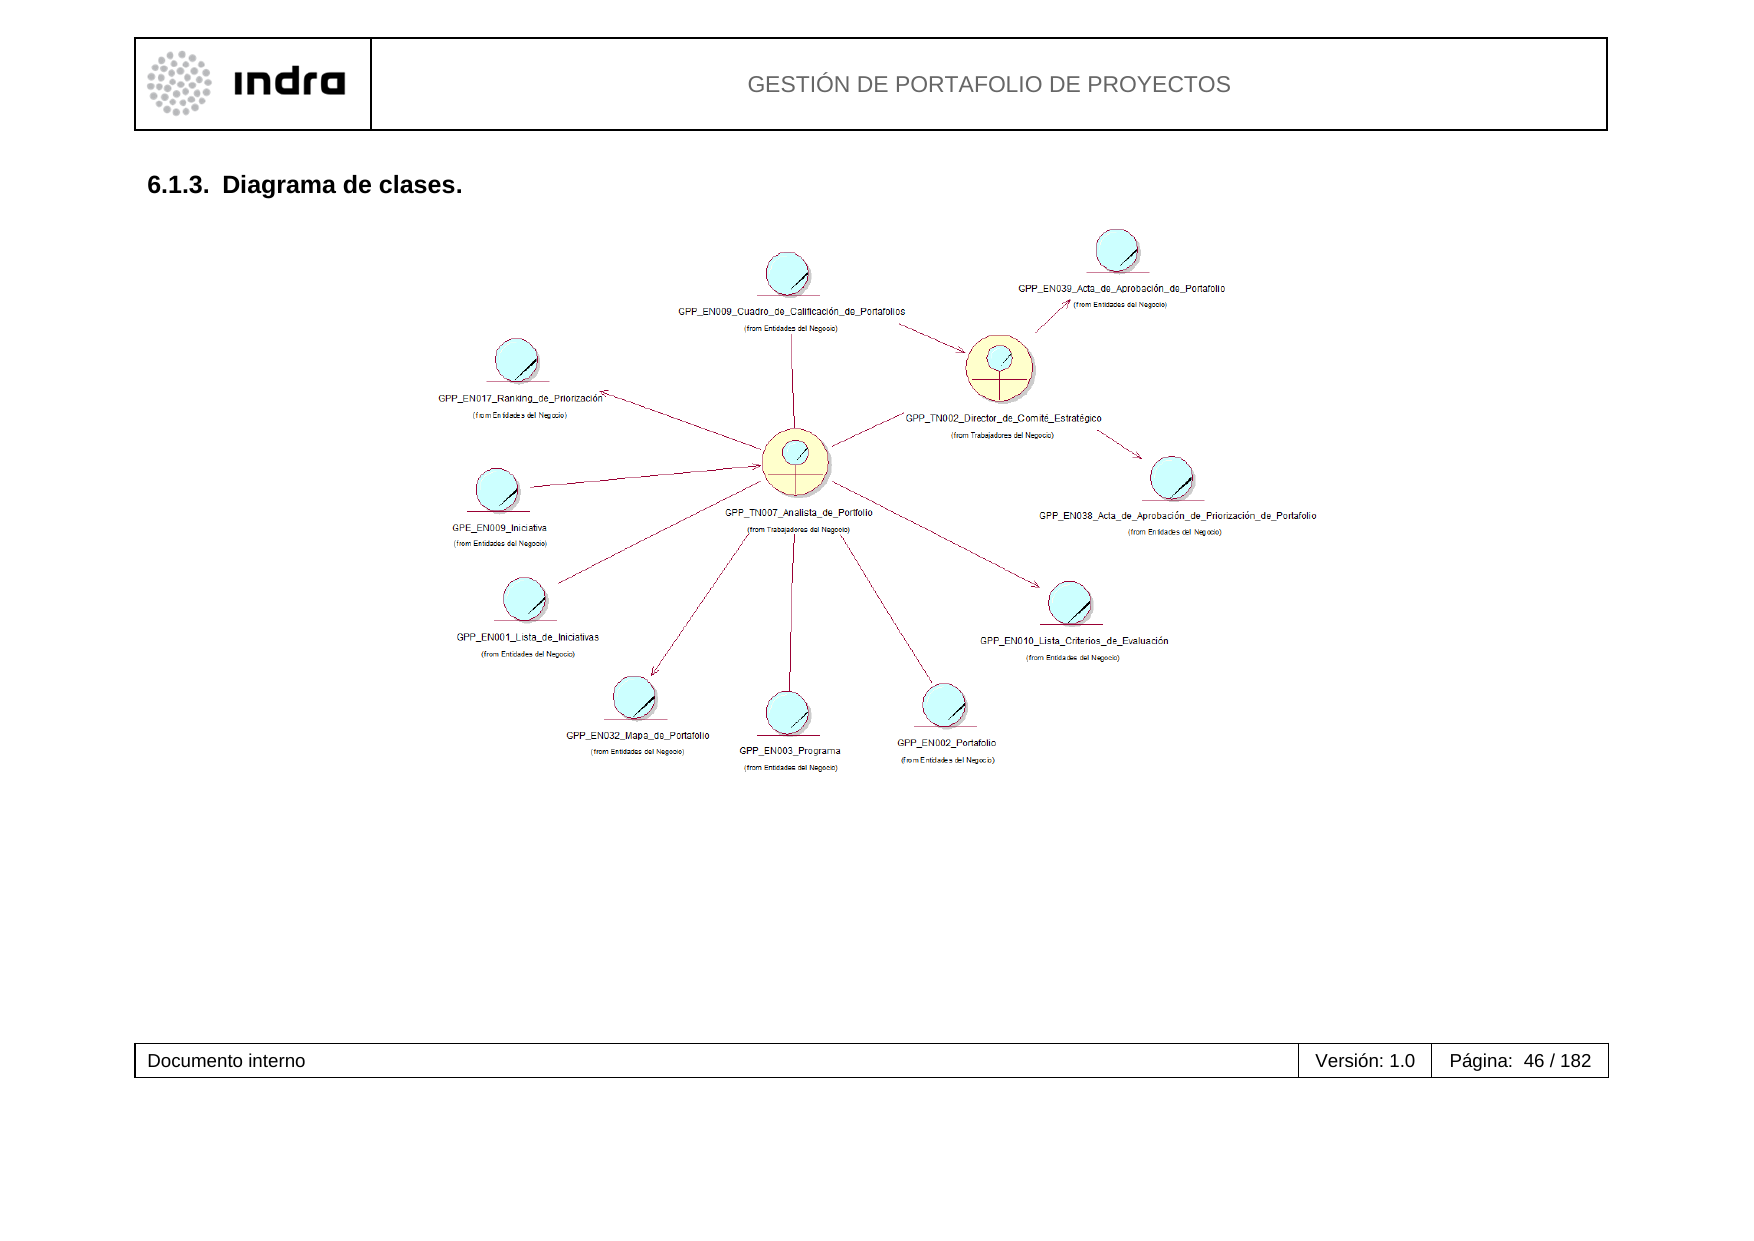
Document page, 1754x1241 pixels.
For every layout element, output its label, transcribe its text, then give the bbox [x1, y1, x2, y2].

picture [145, 49, 349, 119]
subtitle Diagrama de clases. [147, 170, 1607, 199]
picture [418, 213, 1336, 789]
